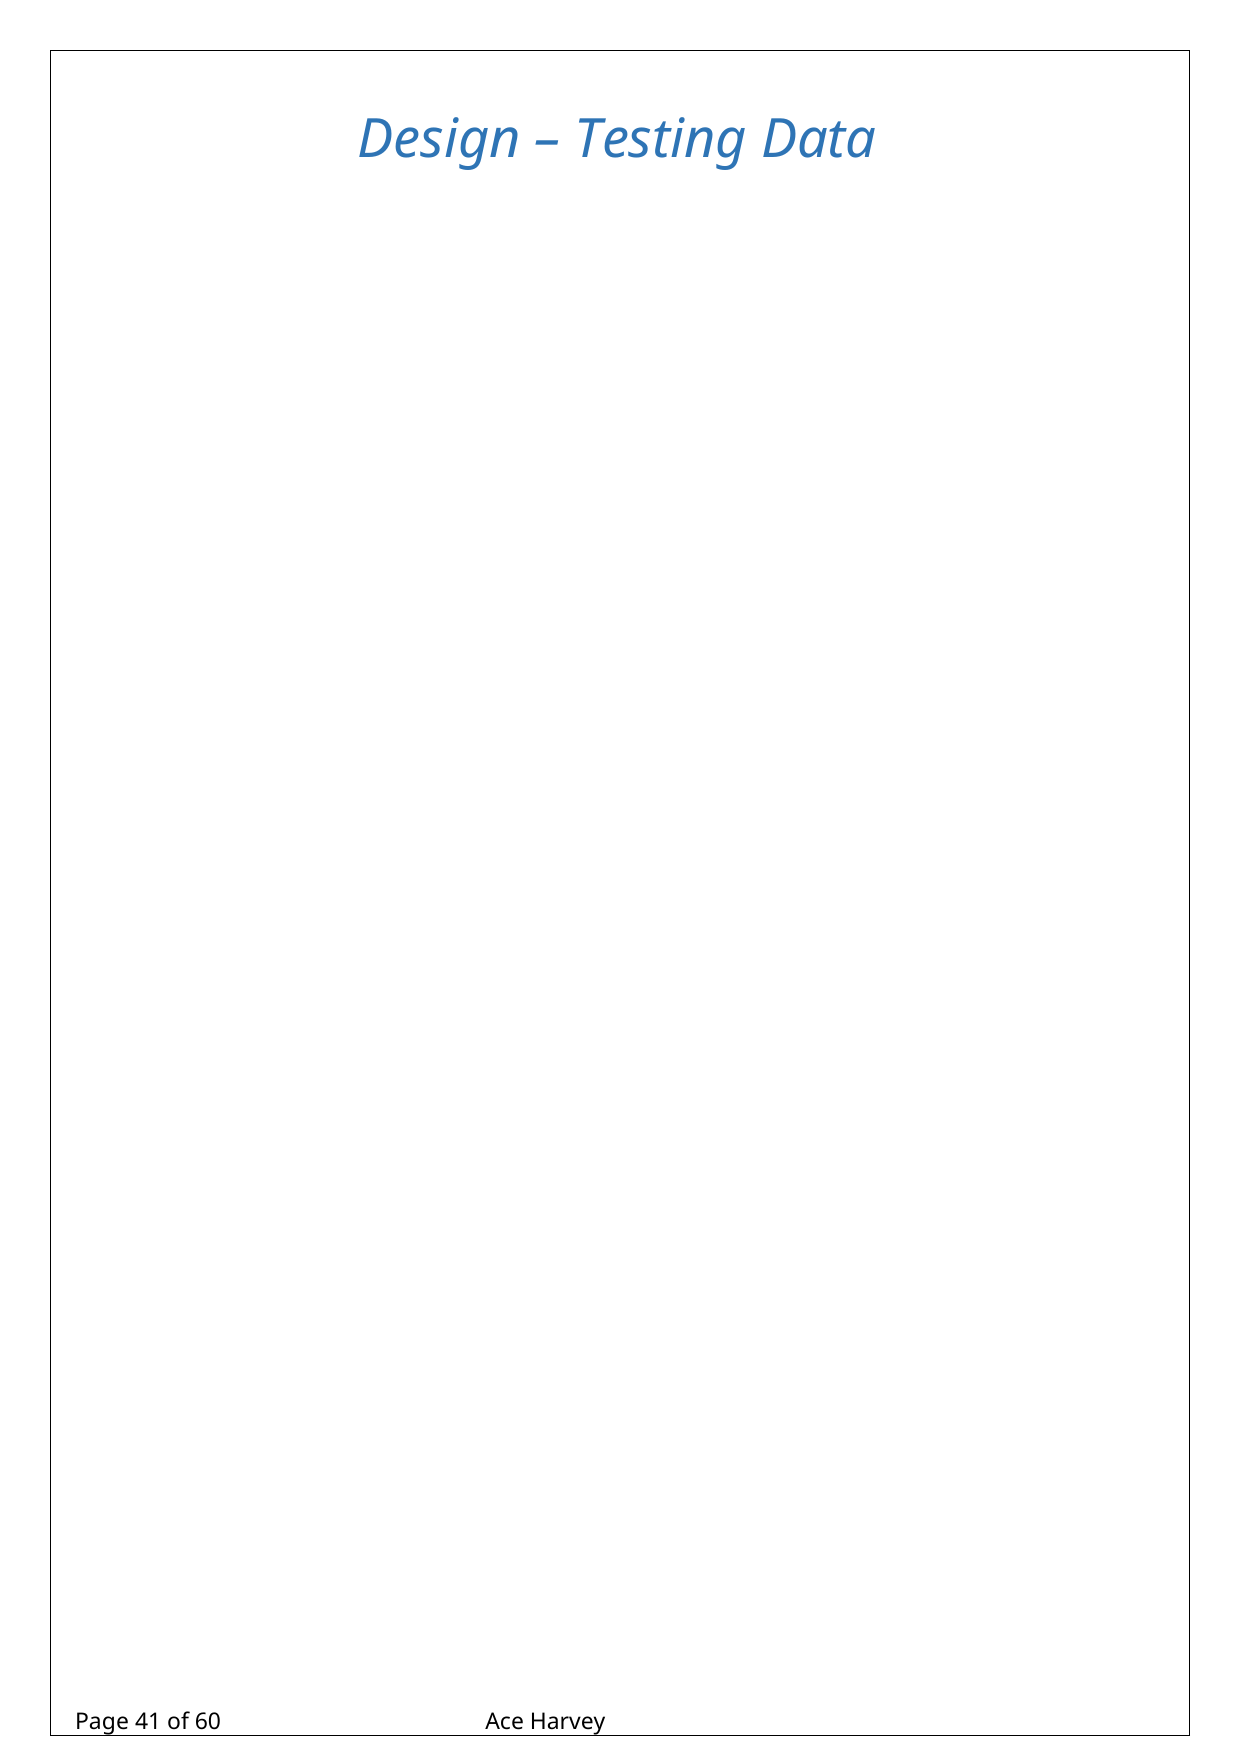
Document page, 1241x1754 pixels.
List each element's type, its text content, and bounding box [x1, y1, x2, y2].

subtitle Design – Testing Data [75, 100, 1165, 174]
